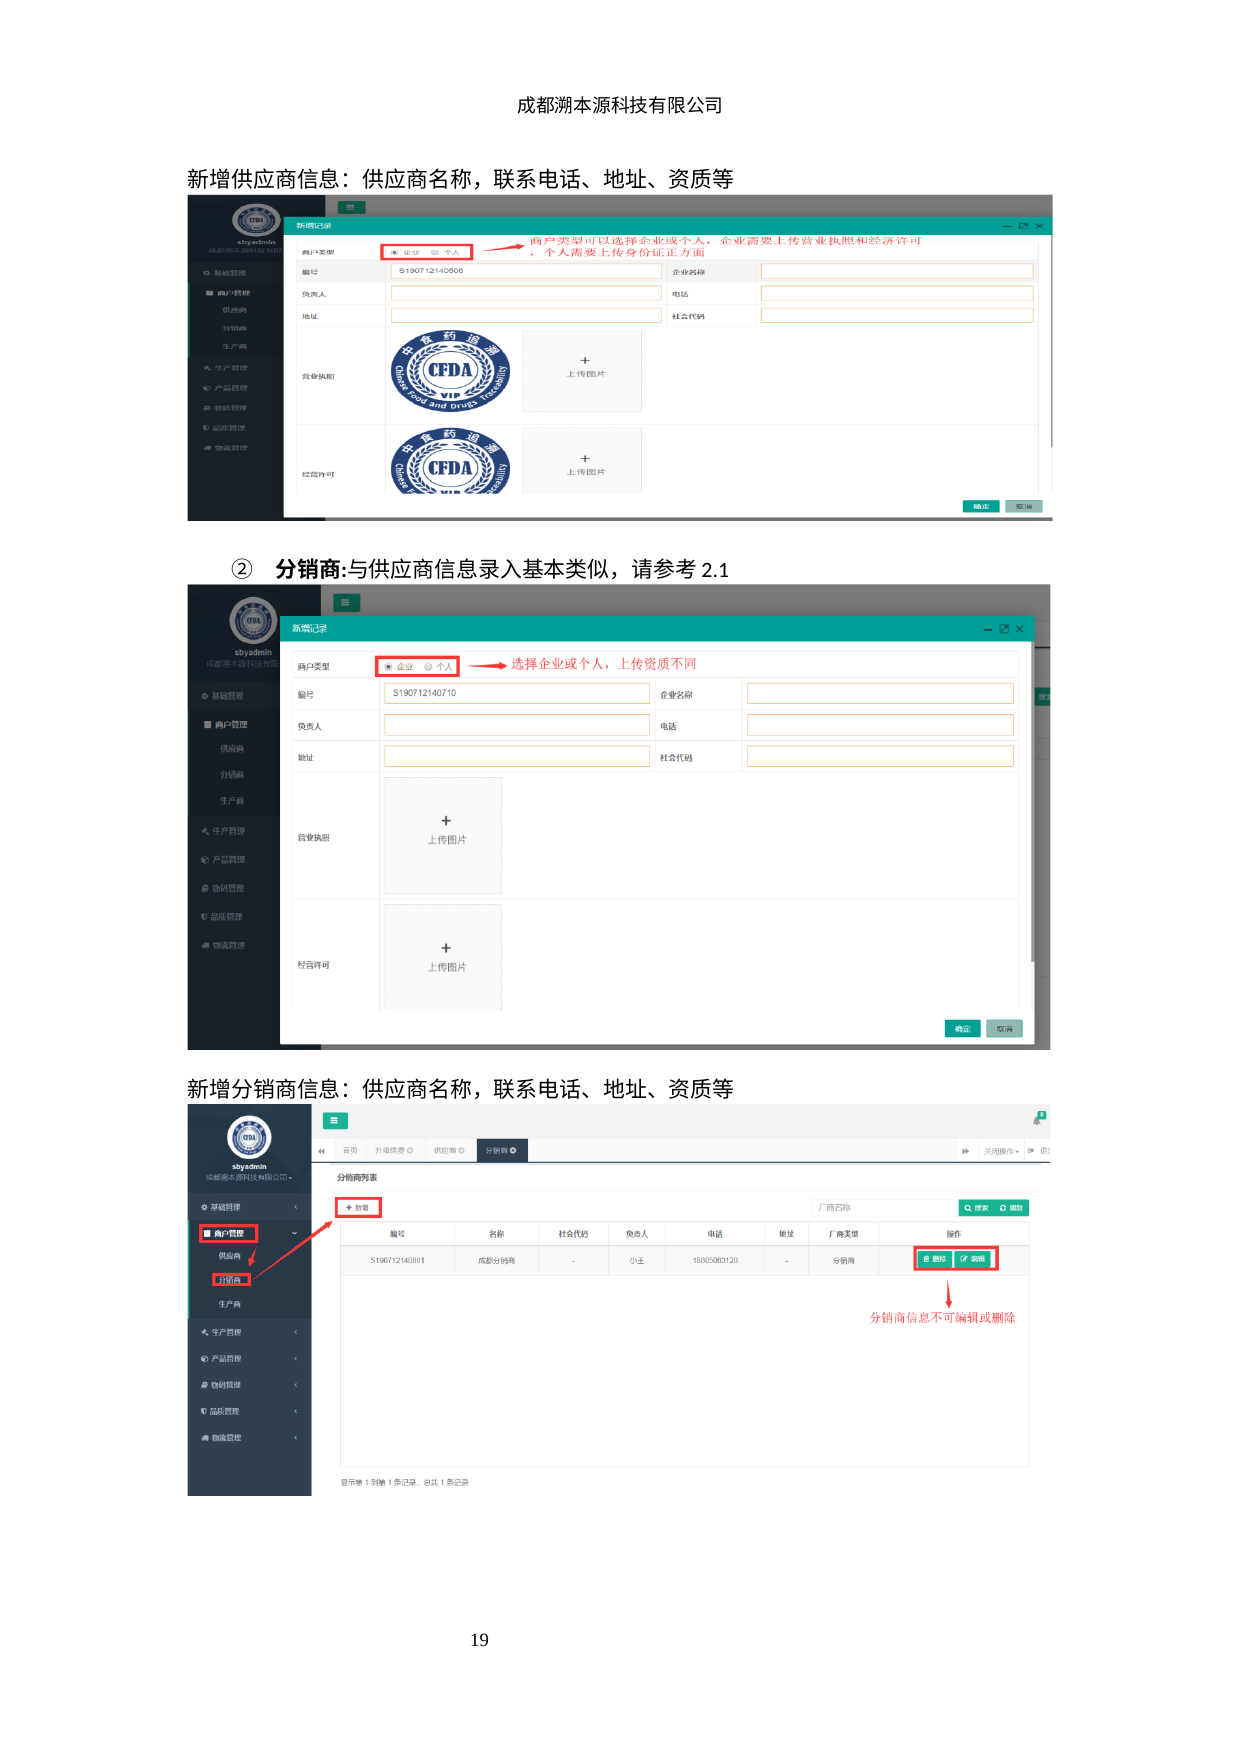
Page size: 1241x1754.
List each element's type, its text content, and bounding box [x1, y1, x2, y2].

picture [187, 1104, 1051, 1496]
picture [187, 584, 1051, 1050]
picture [187, 194, 1053, 521]
text 新增供应商信息：供应商名称，联系电话、地址、资质等 [187, 162, 1053, 194]
list 分销商:与供应商信息录入基本类似，请参考2.1 [187, 552, 1053, 584]
text 新增分销商信息：供应商名称，联系电话、地址、资质等 [187, 1072, 1053, 1104]
